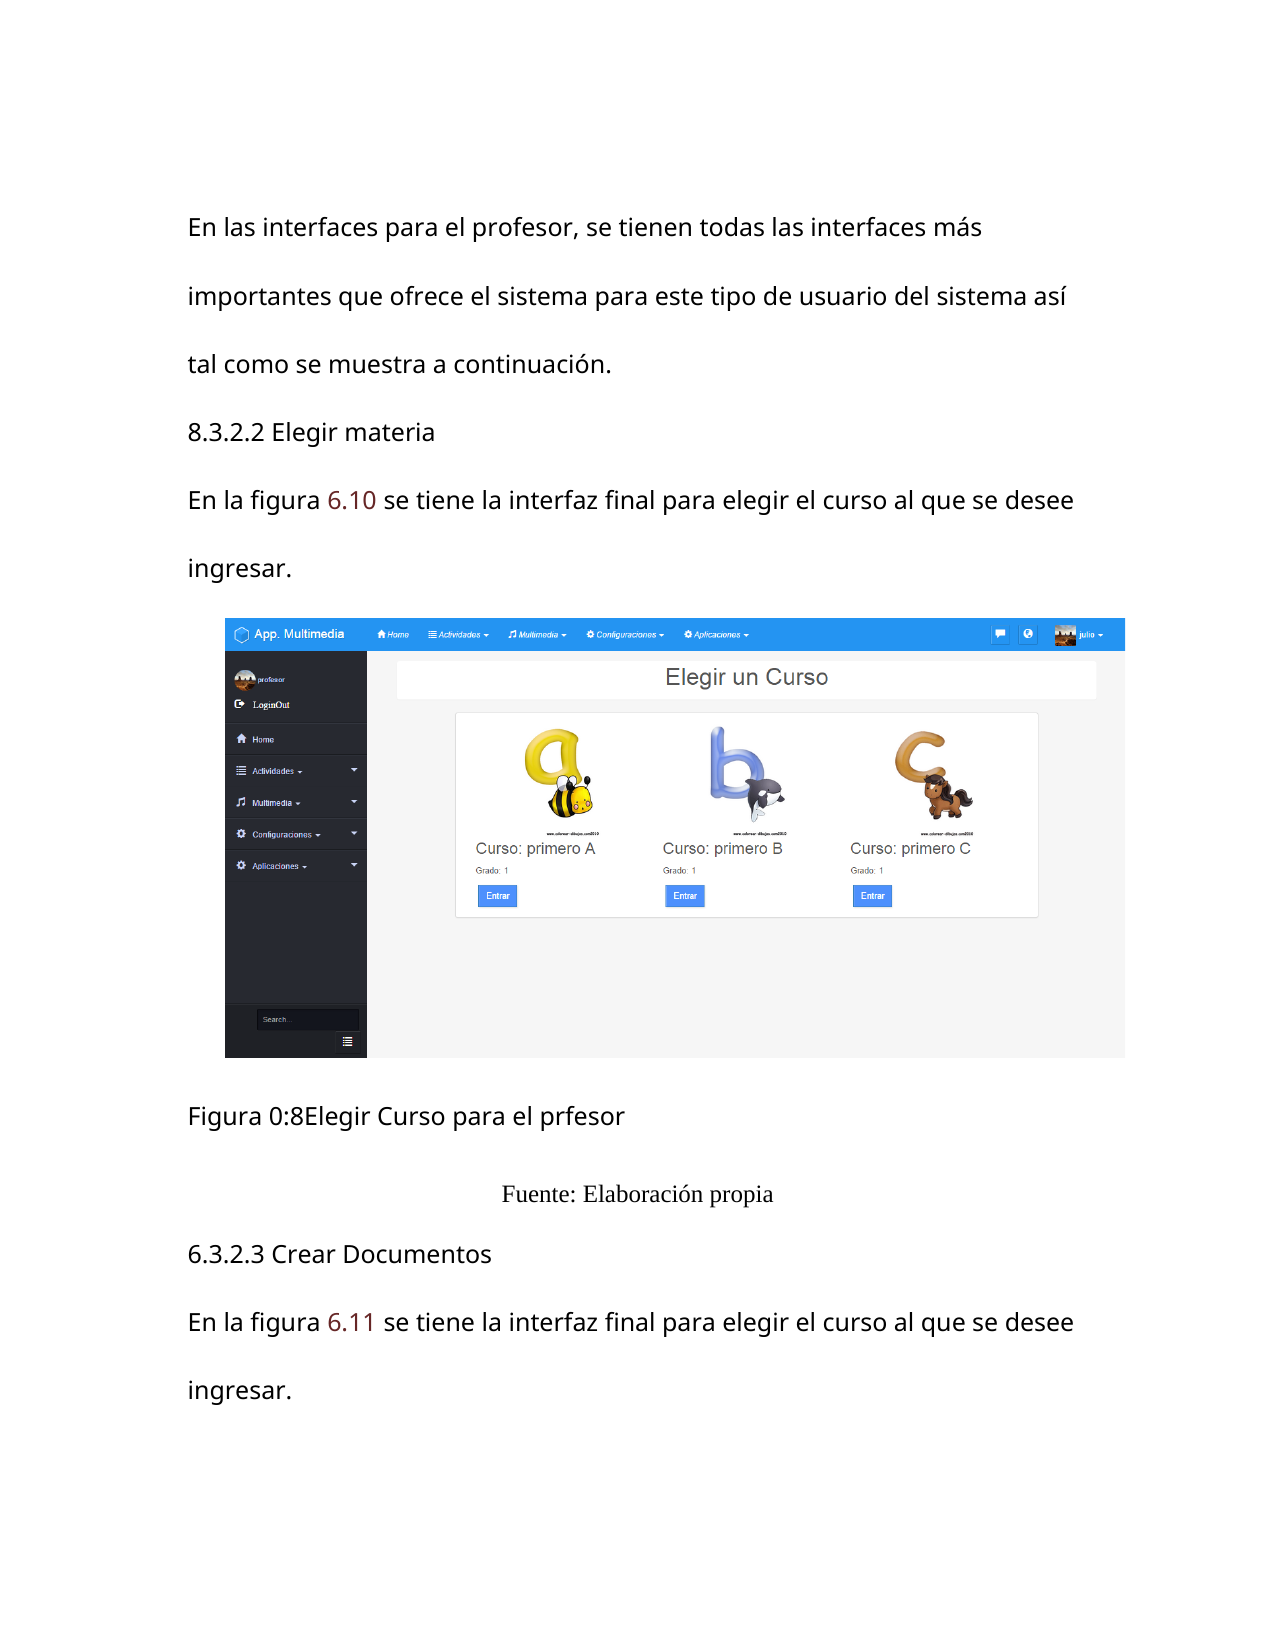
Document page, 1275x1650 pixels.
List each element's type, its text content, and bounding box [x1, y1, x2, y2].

text 6.3.2.3 Crear Documentos [187, 1237, 1087, 1271]
text En la figura 6.11 se tiene la interfaz final para elegir el curso al que se desee ingresar. [187, 1305, 1087, 1407]
text En la figura 6.10 se tiene la interfaz final para elegir el curso al que se desee ingresar. [187, 482, 1087, 585]
text En las interfaces para el profesor, se tienen todas las interfaces más importantes que ofrece el sistema para este tipo de usuario del sistema así tal como se muestra a continuación. [187, 210, 1087, 380]
text 8.3.2.2 Elegir materia [187, 414, 1087, 448]
text Fuente: Elaboración propia [187, 1179, 1087, 1208]
